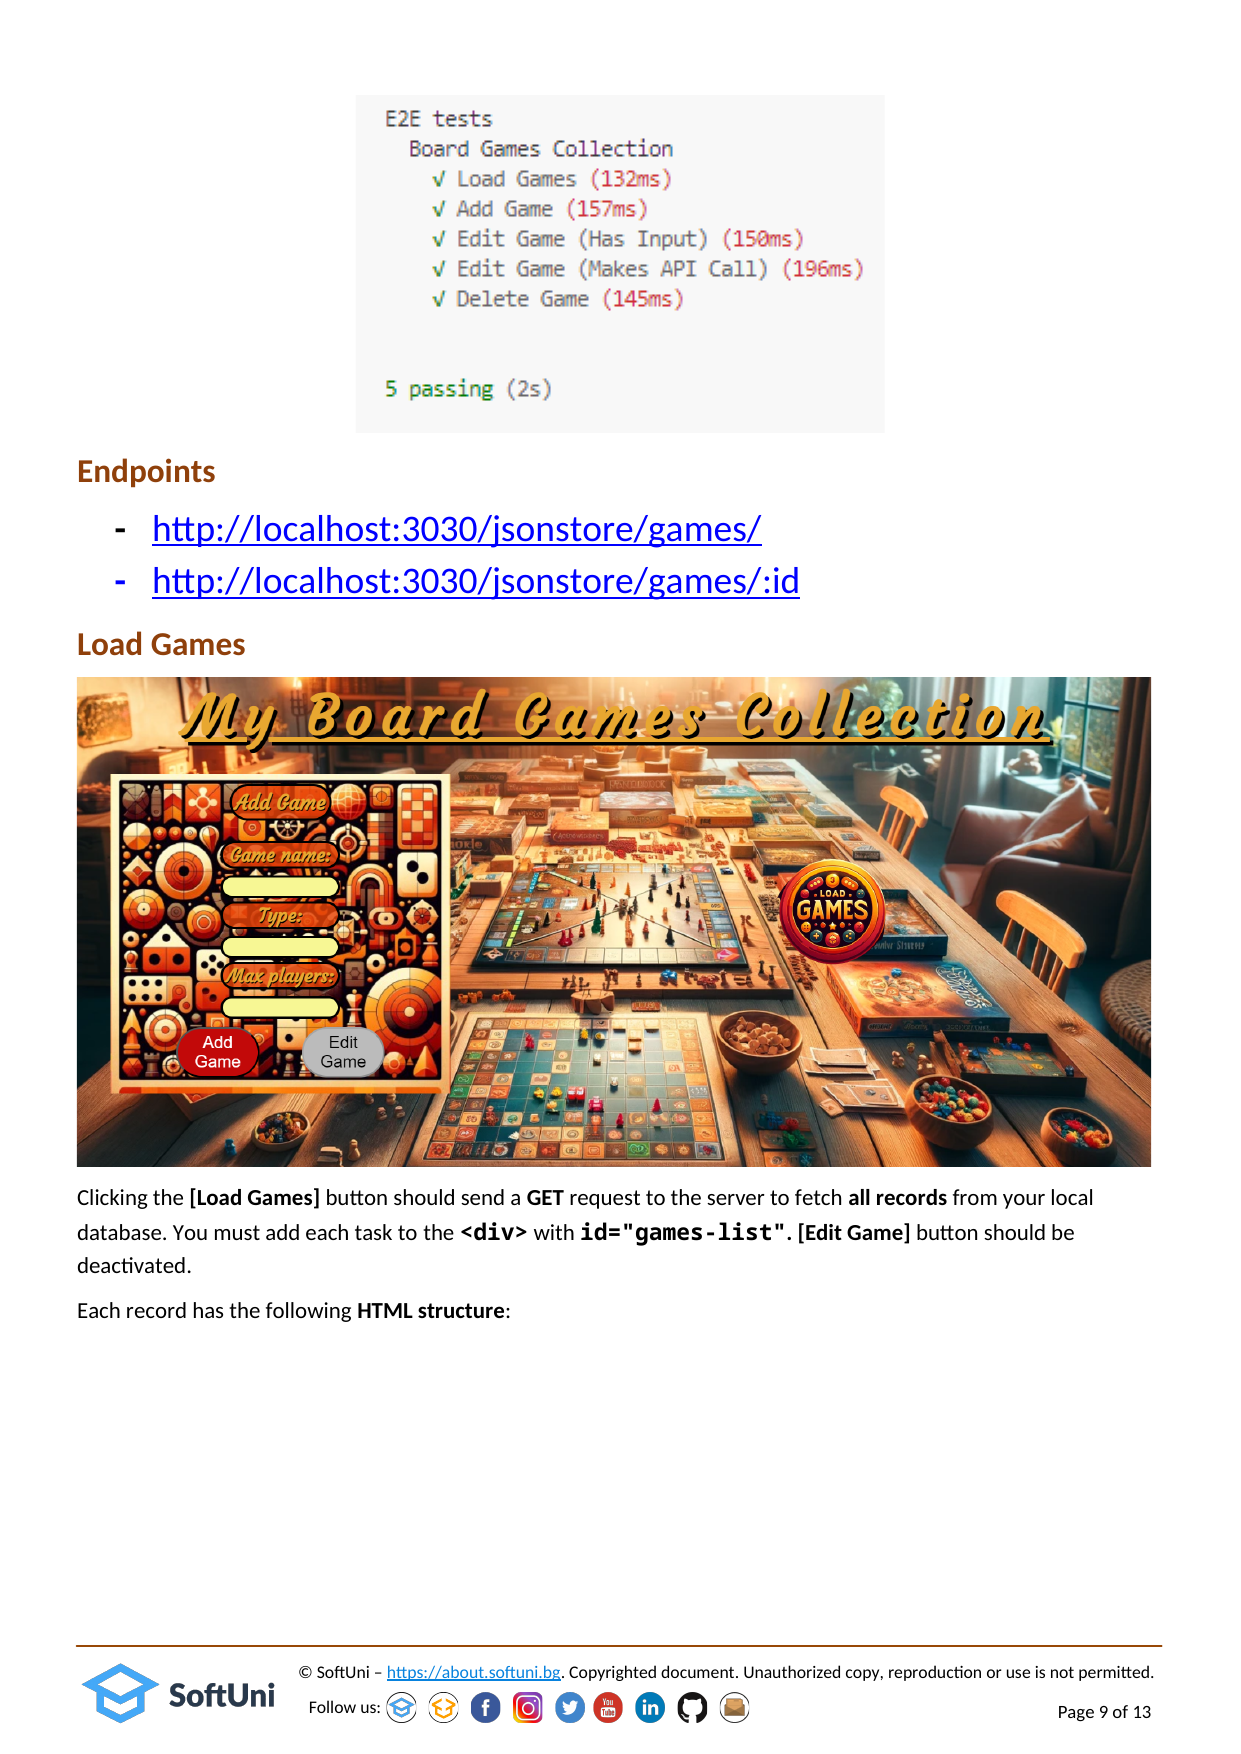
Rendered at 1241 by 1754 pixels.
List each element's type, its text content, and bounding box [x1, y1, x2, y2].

subtitle Load Games [77, 623, 1163, 663]
list http://localhost:3030/jsonstore/games/ [114, 505, 1163, 551]
subtitle Endpoints [77, 449, 1163, 490]
picture [428, 1692, 459, 1723]
picture [635, 1692, 644, 1701]
picture [555, 1692, 585, 1723]
picture [355, 95, 885, 433]
list http://localhost:3030/jsonstore/games/:id [114, 557, 1163, 603]
picture [471, 1692, 501, 1723]
picture [677, 1692, 708, 1723]
picture [386, 1692, 417, 1723]
picture [593, 1692, 623, 1723]
text Clicking the [Load Games] button should send a GET request to the server to fetch all records from your local database. You must add each task to the <div> with id="games-list". [Edit Game] button should be deactivated. [77, 1183, 1163, 1279]
picture [656, 1714, 665, 1723]
picture [76, 677, 1152, 1167]
picture [513, 1692, 543, 1723]
picture [656, 1692, 665, 1701]
text Each record has the following HTML structure: [77, 1296, 1163, 1324]
picture [635, 1714, 644, 1723]
picture [719, 1692, 750, 1723]
picture [649, 1705, 658, 1714]
picture [75, 1658, 281, 1729]
